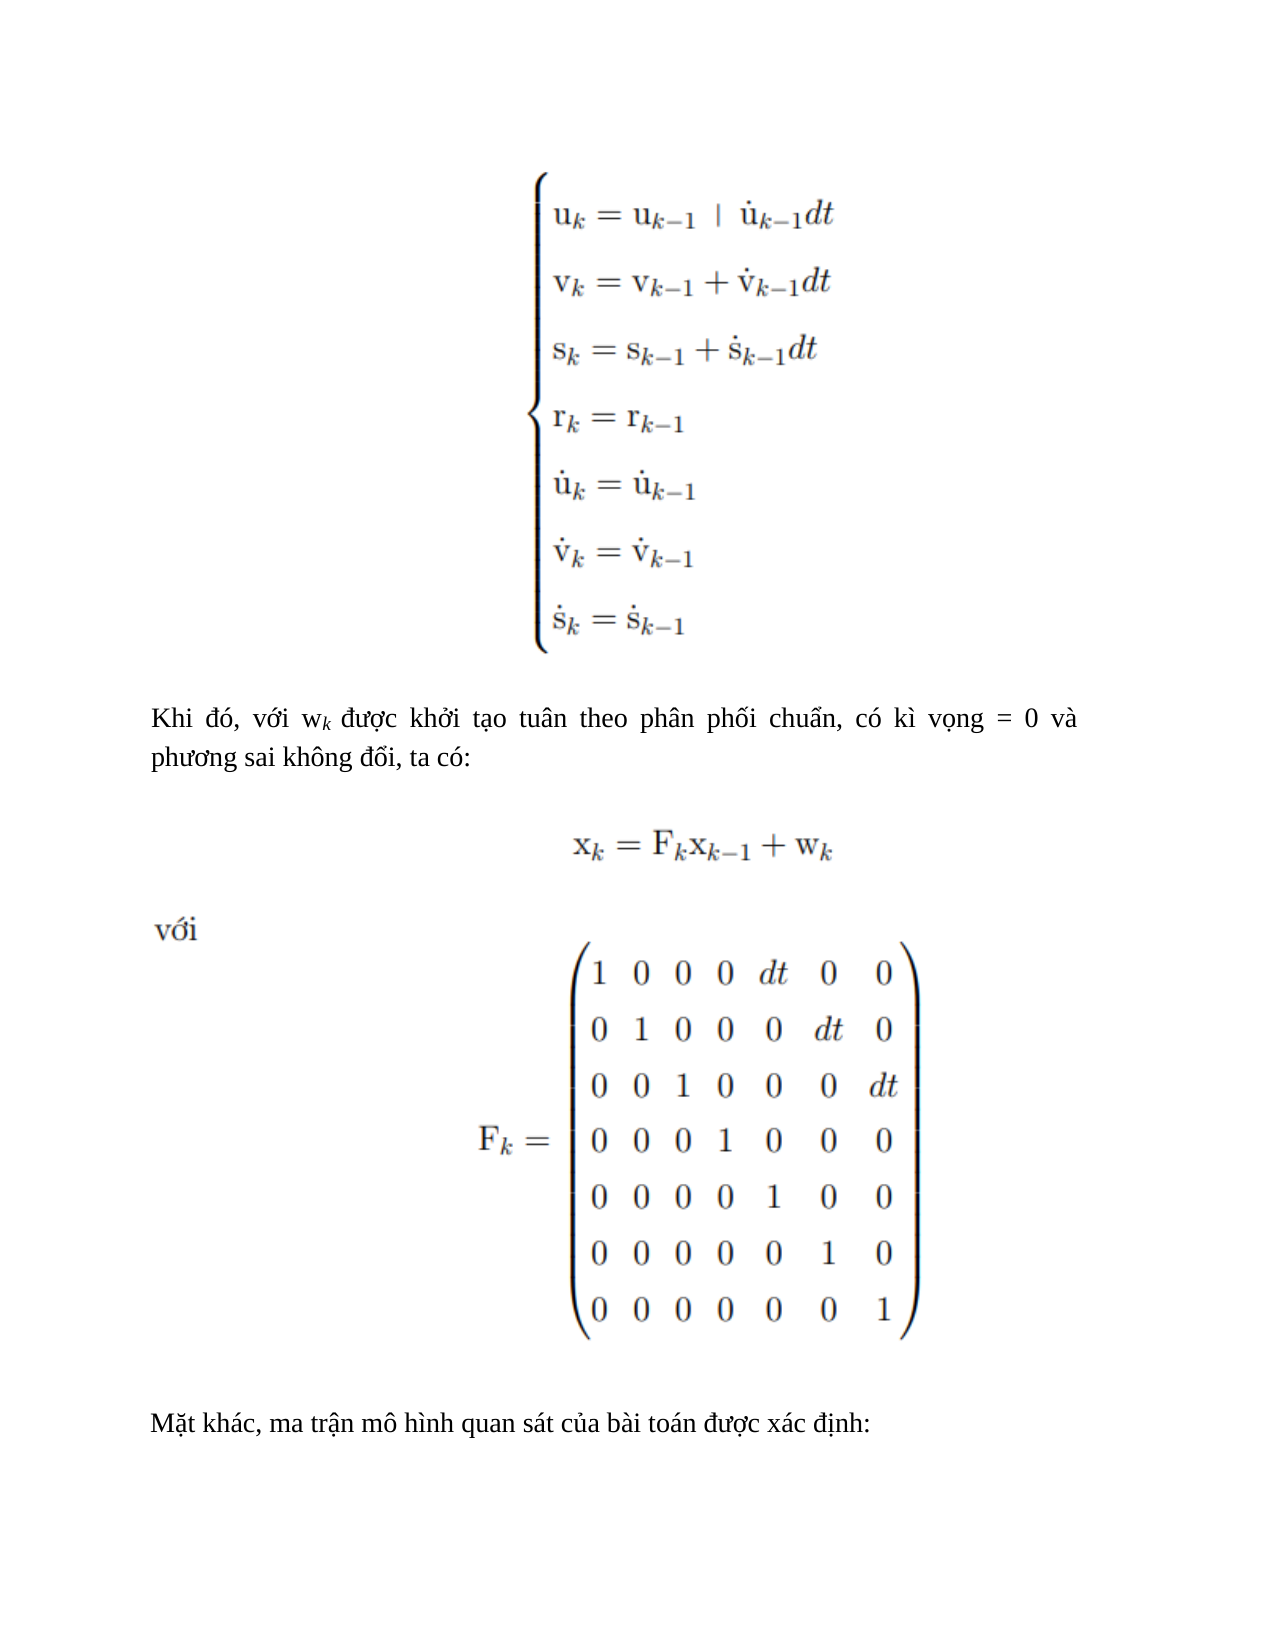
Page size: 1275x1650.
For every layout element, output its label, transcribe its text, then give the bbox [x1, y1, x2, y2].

picture [150, 798, 965, 1352]
text Khi đó, với wk được khởi tạo tuân theo phân phối chuẩn, có kì vọng = 0 và phương sai không đổi, ta có: [151, 696, 1078, 772]
text Mặt khác, ma trận mô hình quan sát của bài toán được xác định: [150, 1406, 1046, 1439]
picture [478, 150, 894, 663]
